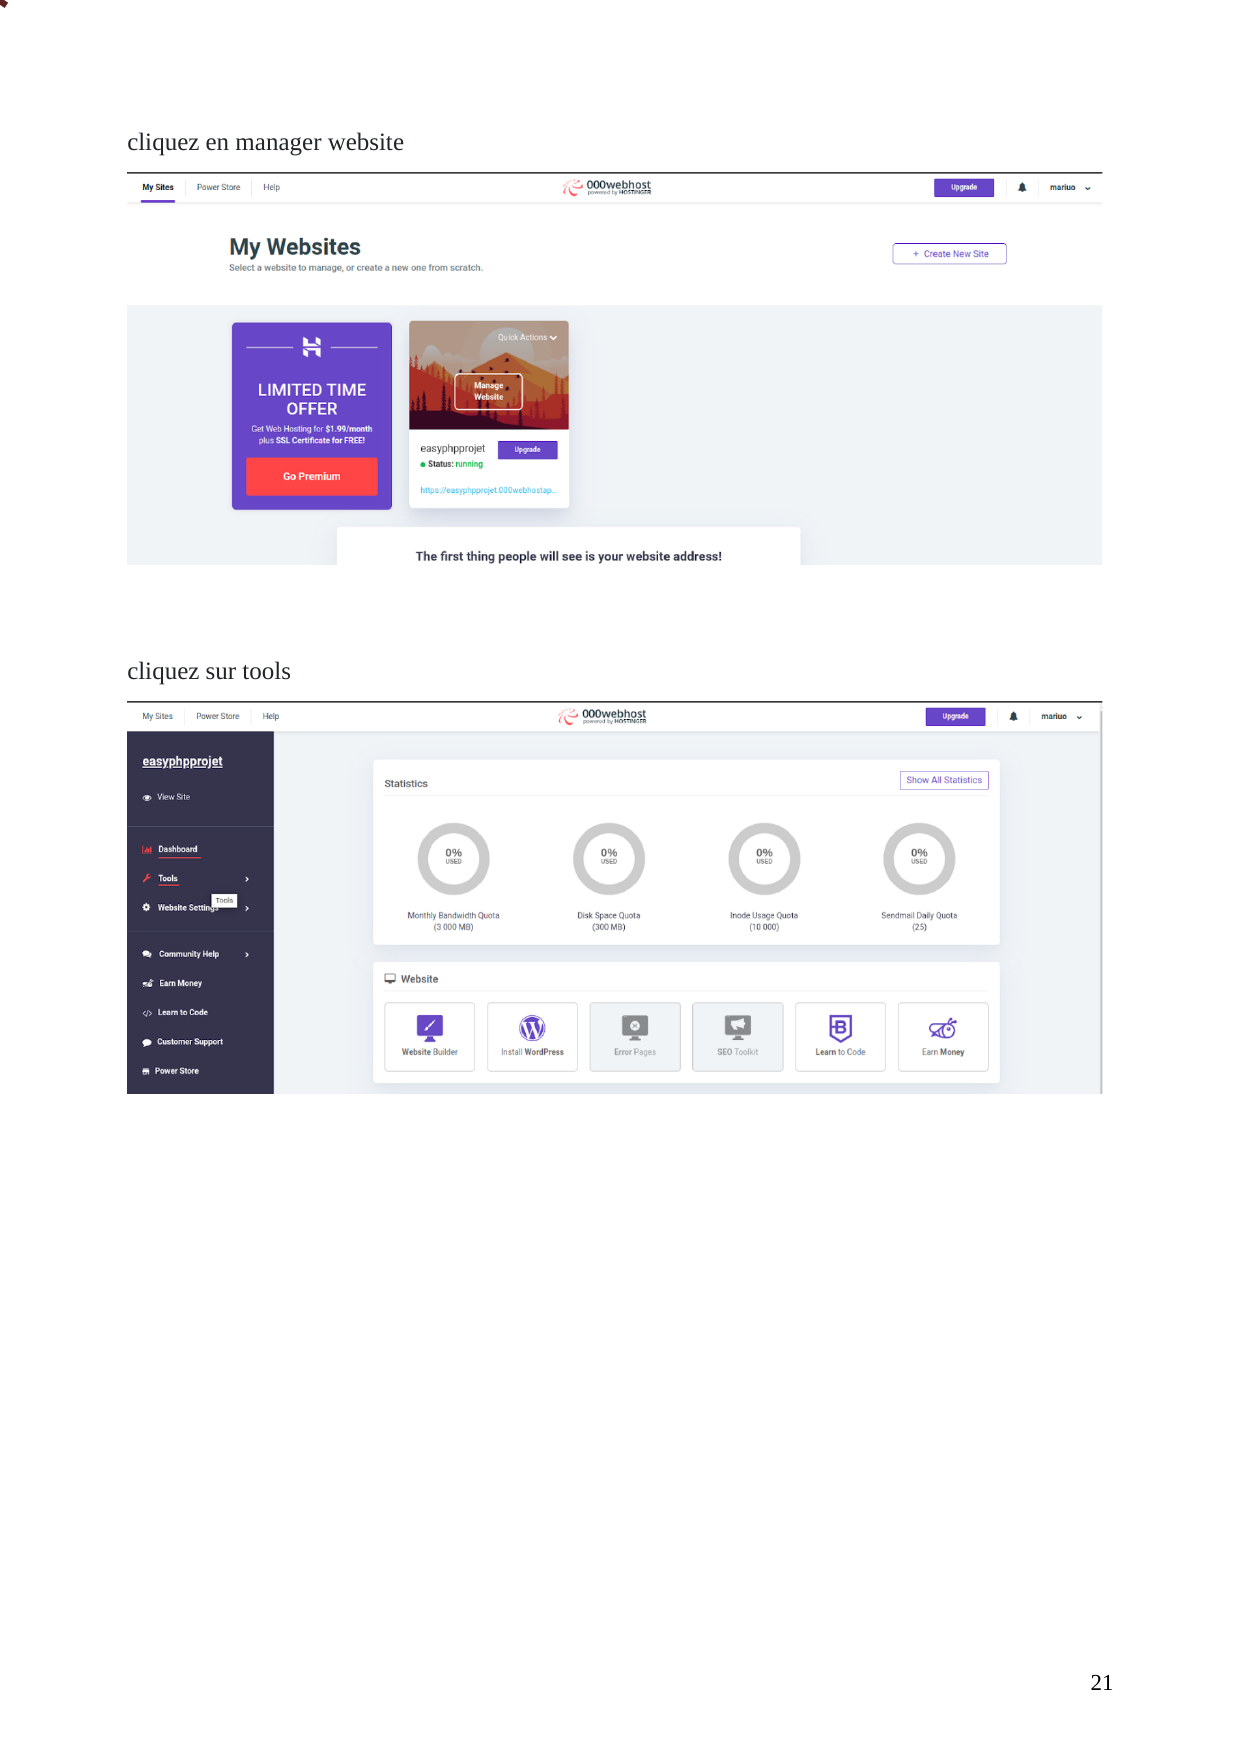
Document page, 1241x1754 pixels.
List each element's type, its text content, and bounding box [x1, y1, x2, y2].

picture [127, 172, 1103, 565]
text cliquez sur tools [127, 656, 1113, 684]
picture [127, 701, 1103, 1094]
text cliquez en manager website [127, 127, 1113, 156]
